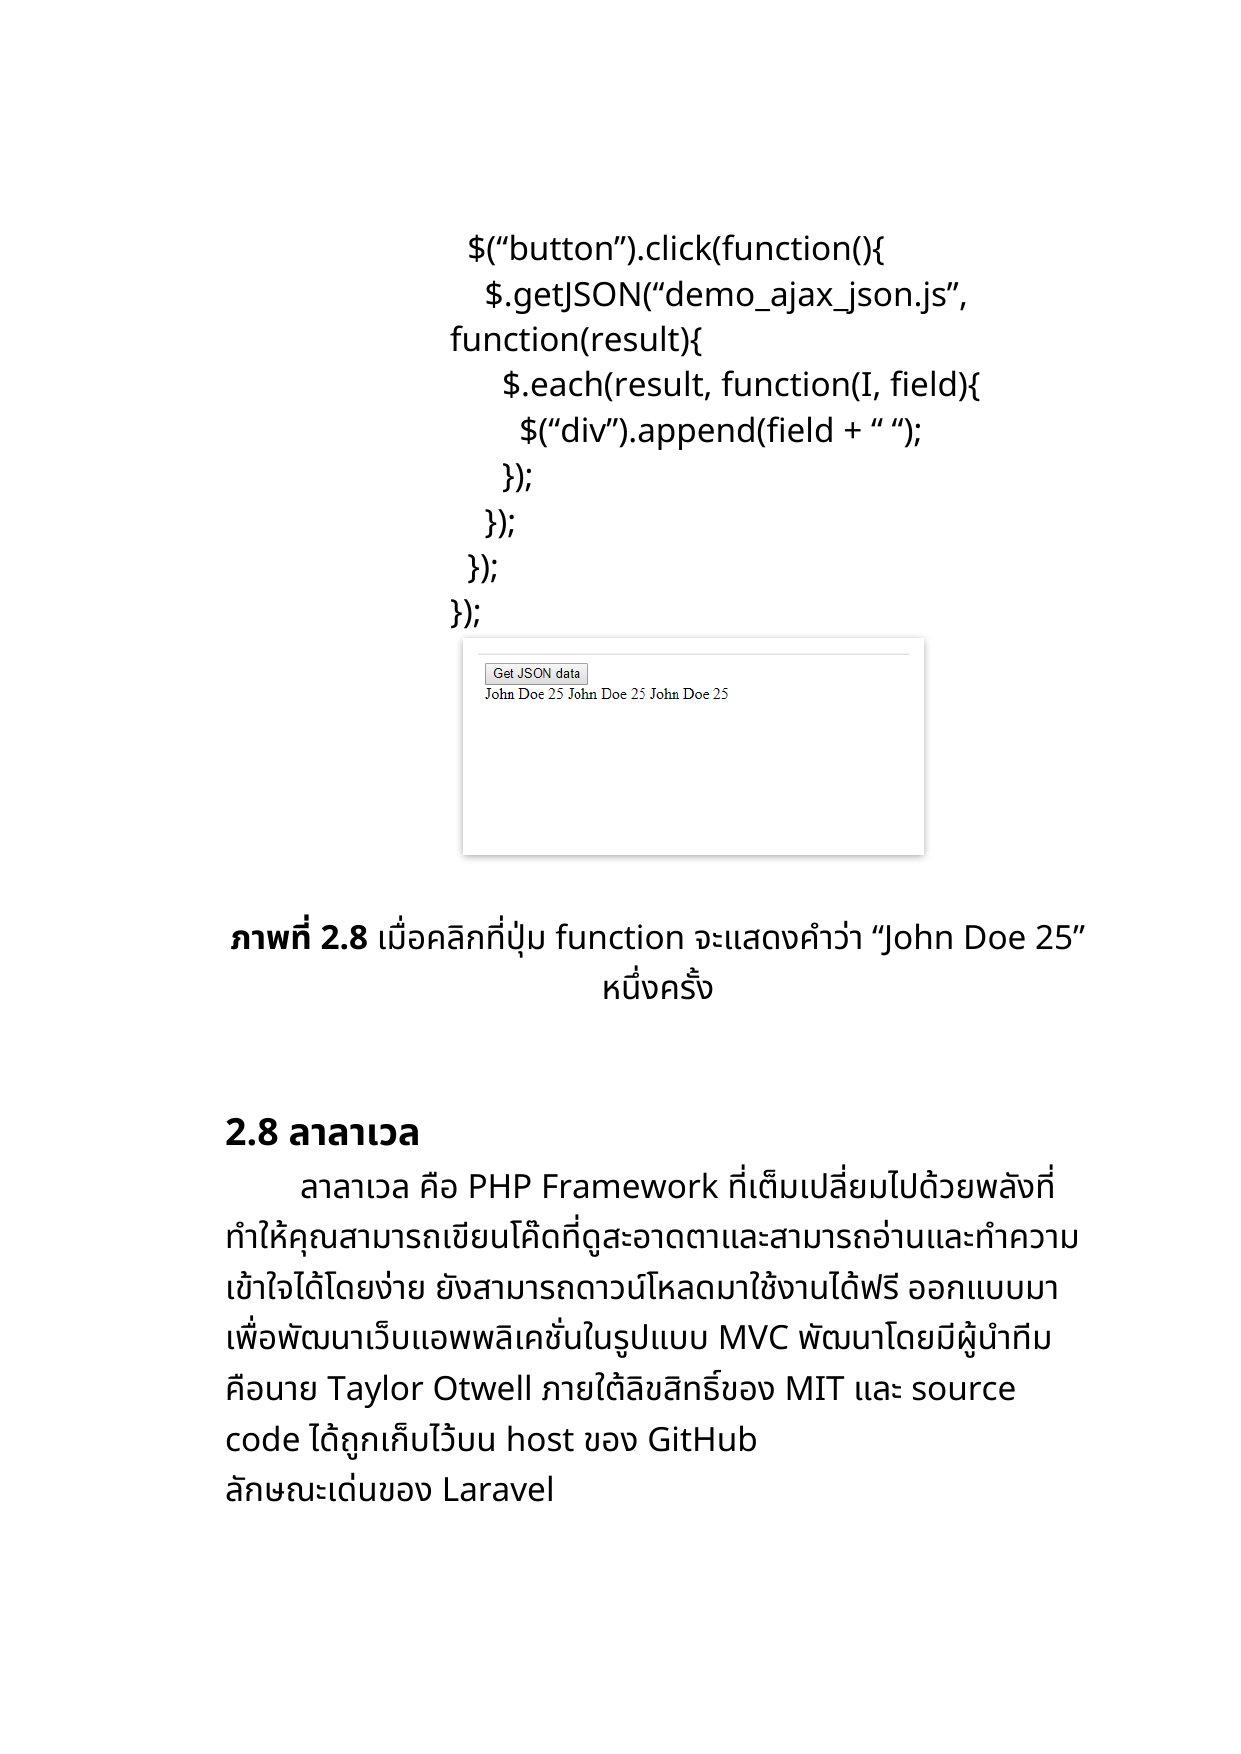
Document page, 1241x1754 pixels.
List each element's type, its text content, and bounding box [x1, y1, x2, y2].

text }); [450, 452, 1090, 497]
text $(“div”).append(field + “ “); [450, 407, 1090, 452]
text }); [450, 543, 1090, 588]
text $.getJSON(“demo_ajax_json.js”, function(result){ [450, 270, 1090, 361]
text }); [450, 588, 1090, 634]
text $.each(result, function(I, field){ [450, 361, 1090, 407]
text ภาพที่ 2.8 เมื่อคลิกที่ปุ่ม function จะแสดงคำว่า “John Doe 25” หนึ่งครั้ง [225, 914, 1090, 1015]
text $(“button”).click(function(){ [450, 225, 1090, 270]
picture [478, 653, 909, 840]
text ลาลาเวล คือ PHP Framework ที่เต็มเปลี่ยมไปด้วยพลังที่ทำให้คุณสามารถเขียนโค๊ดที่ดูสะอาดตาและสามารถอ่านและทำความเข้าใจได้โดยง่าย ยังสามารถดาวน์โหลดมาใช้งานได้ฟรี ออกแบบมาเพื่อพัฒนาเว็บแอพพลิเคชั่นในรูปแบบ MVC พัฒนาโดยมีผู้นำทีมคือนาย Taylor Otwell ภายใต้ลิขสิทธิ์ของ MIT และ source code ได้ถูกเก็บไว้บน host ของ GitHub [225, 1163, 1090, 1466]
text 2.8 ลาลาเวล [225, 1106, 1090, 1163]
text ลักษณะเด่นของ Laravel [225, 1466, 1090, 1517]
text }); [450, 497, 1090, 543]
